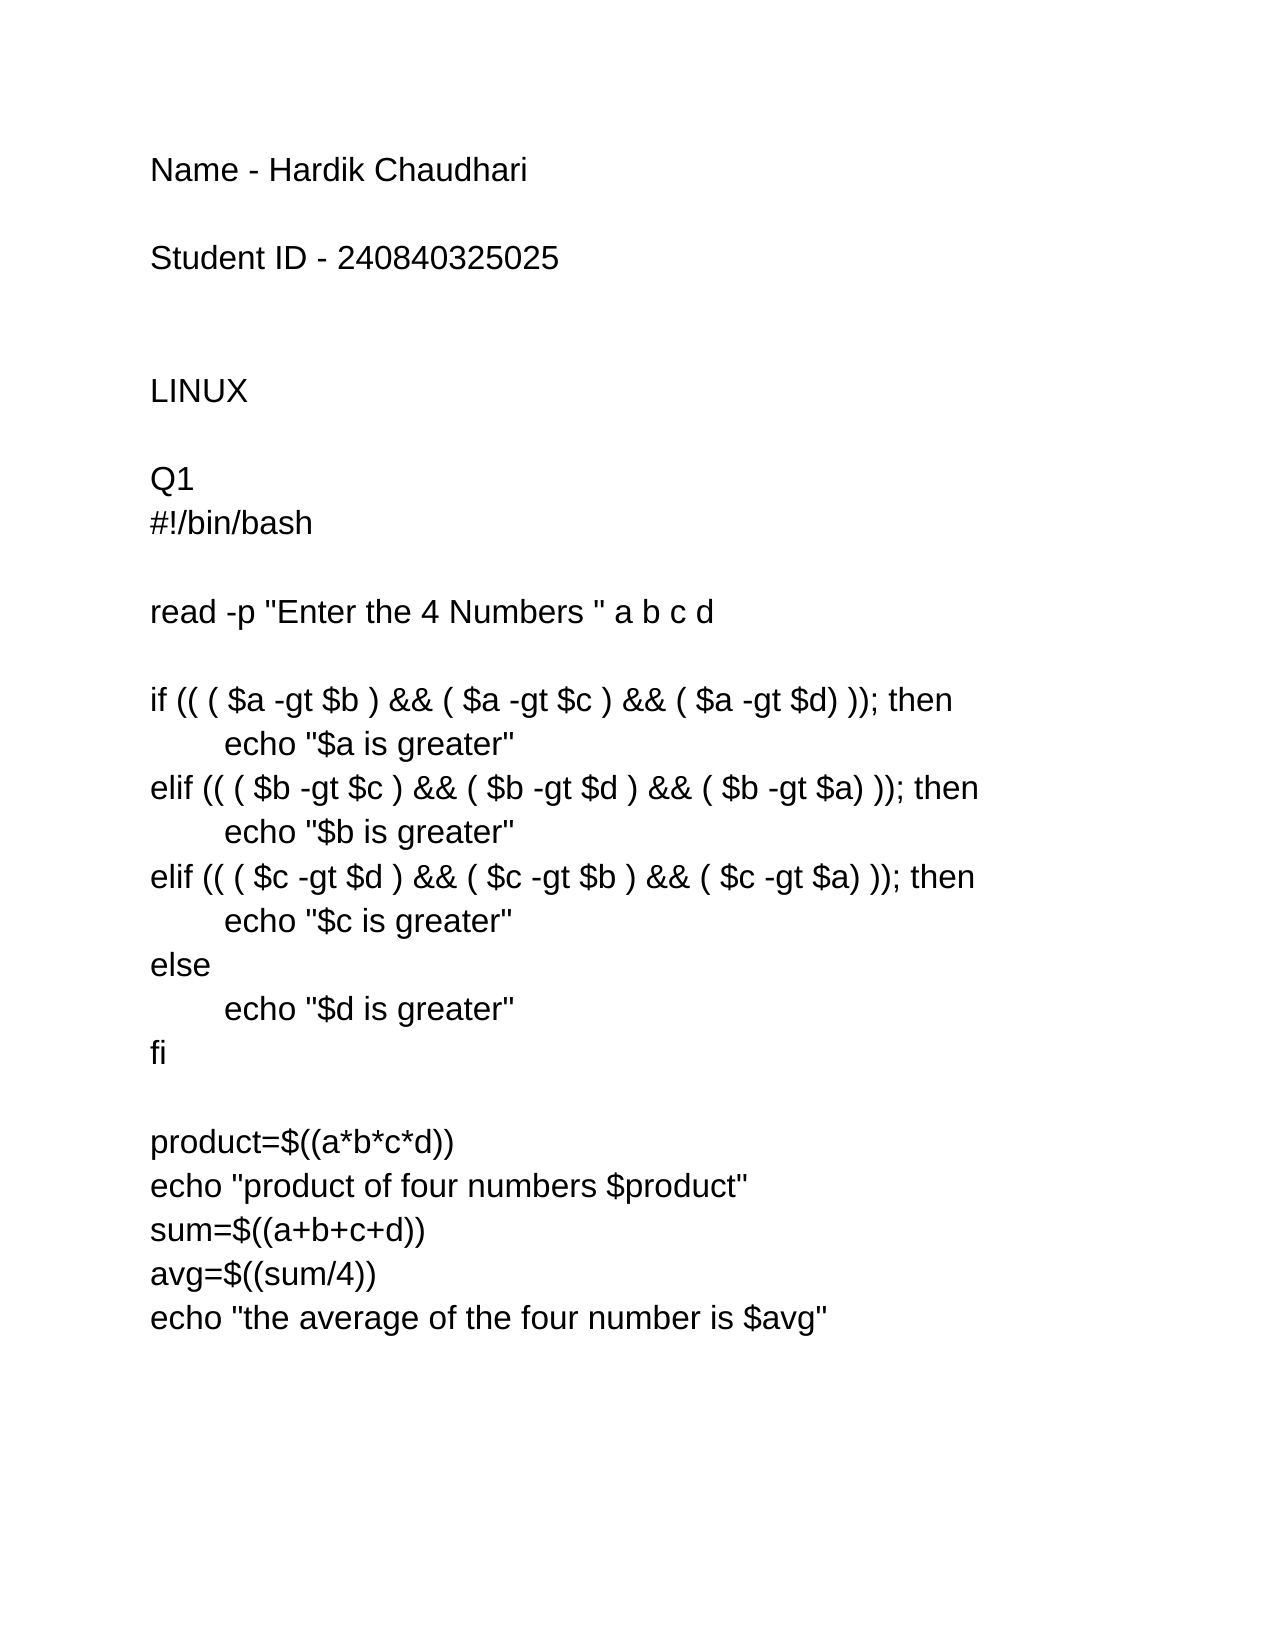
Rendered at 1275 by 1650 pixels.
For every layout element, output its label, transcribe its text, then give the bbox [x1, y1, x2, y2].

text Student ID - 240840325025 [150, 238, 1125, 277]
text Q1 [150, 459, 1125, 498]
text echo "the average of the four number is $avg" [150, 1298, 1125, 1337]
text elif (( ( $b -gt $c ) && ( $b -gt $d ) && ( $b -gt $a) )); then [150, 768, 1125, 807]
text read -p "Enter the 4 Numbers " a b c d [150, 592, 1125, 630]
text echo "$d is greater" [150, 989, 1125, 1028]
text LINUX [150, 371, 1125, 409]
text echo "product of four numbers $product" [150, 1166, 1125, 1204]
text elif (( ( $c -gt $d ) && ( $c -gt $b ) && ( $c -gt $a) )); then [150, 857, 1125, 895]
text else [150, 945, 1125, 983]
text echo "$b is greater" [150, 812, 1125, 851]
text echo "$c is greater" [150, 901, 1125, 939]
text fi [150, 1033, 1125, 1072]
text product=$((a*b*c*d)) [150, 1122, 1125, 1160]
text sum=$((a+b+c+d)) [150, 1210, 1125, 1248]
text if (( ( $a -gt $b ) && ( $a -gt $c ) && ( $a -gt $d) )); then [150, 680, 1125, 718]
text Name - Hardik Chaudhari [150, 150, 1125, 188]
text avg=$((sum/4)) [150, 1254, 1125, 1293]
text #!/bin/bash [150, 503, 1125, 542]
text echo "$a is greater" [150, 724, 1125, 763]
